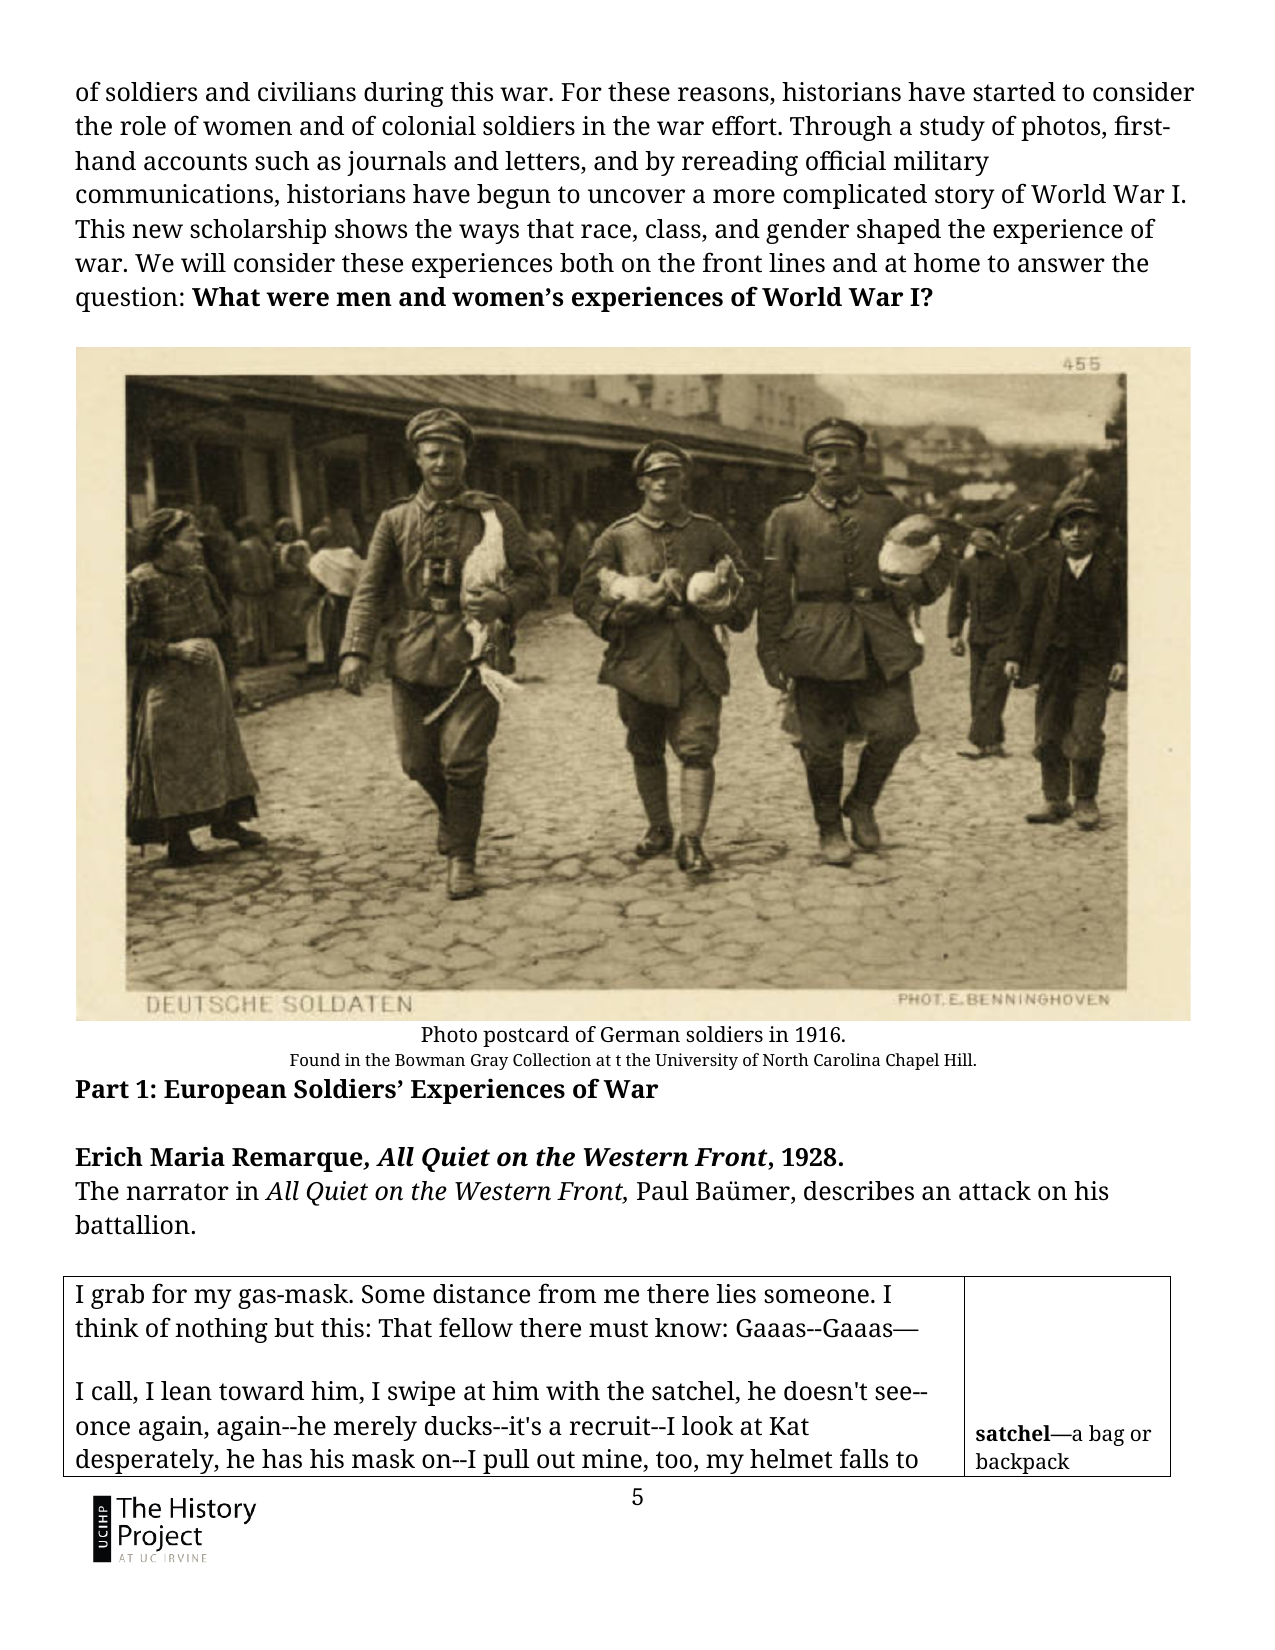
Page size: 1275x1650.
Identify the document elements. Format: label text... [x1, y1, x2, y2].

table_header satchel—a bag or backpack recruit—a man new to the military suffocation—unable to breathe lolls—moving in a slow, lazy way [965, 1277, 1170, 1476]
text Erich Maria Remarque, All Quiet on the Western Front, 1928. [75, 1139, 1200, 1173]
picture [75, 1482, 271, 1575]
picture [76, 347, 1191, 1021]
text The narrator in All Quiet on the Western Front, Paul Baümer, describes an attack on his battallion. [75, 1173, 1200, 1242]
text Part 1: European Soldiers’ Experiences of War [75, 1071, 1200, 1105]
table_header Photo postcard of German soldiers in 1916. Found in the Bowman Gray Collection at t the University of North Carolina Chapel Hill. [64, 348, 1203, 1071]
